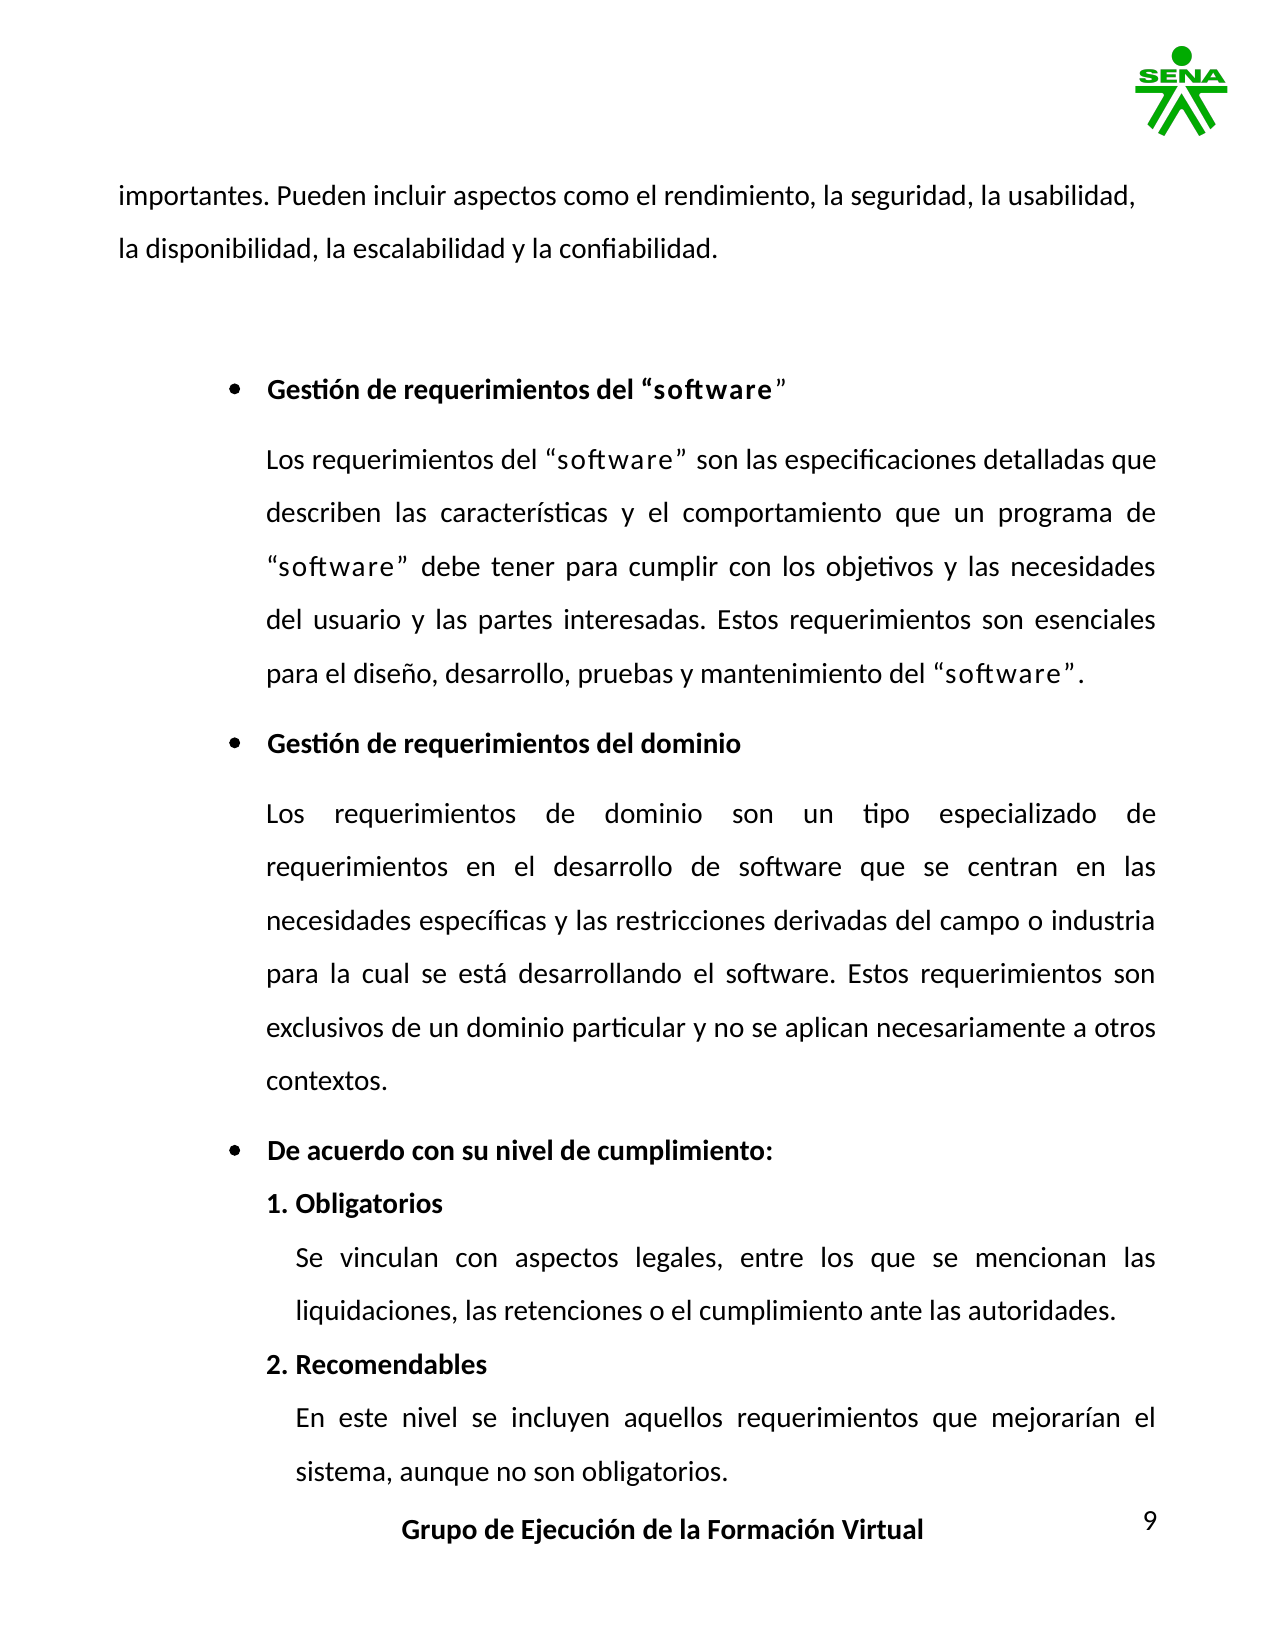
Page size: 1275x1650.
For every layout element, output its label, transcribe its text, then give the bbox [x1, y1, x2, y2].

list Recomendables [266, 1346, 1157, 1382]
list En este nivel se incluyen aquellos requerimientos que mejorarían el sistema, aunque no son obligatorios. [295, 1399, 1157, 1488]
list De acuerdo con su nivel de cumplimiento: [229, 1132, 1157, 1168]
picture [1135, 46, 1228, 136]
list Gestión de requerimientos del dominio [229, 725, 1157, 760]
text Los requerimientos de dominio son un tipo especializado de requerimientos en el desarrollo de software que se centran en las necesidades específicas y las restricciones derivadas del campo o industria para la cual se está desarrollando el software. Estos requerimientos son exclusivos de un dominio particular y no se aplican necesariamente a otros contextos. [266, 795, 1157, 1098]
list Se vinculan con aspectos legales, entre los que se mencionan las liquidaciones, las retenciones o el cumplimiento ante las autoridades. [295, 1239, 1157, 1328]
list Obligatorios [266, 1186, 1157, 1221]
text Los requerimientos del “software” son las especificaciones detalladas que describen las características y el comportamiento que un programa de “software” debe tener para cumplir con los objetivos y las necesidades del usuario y las partes interesadas. Estos requerimientos son esenciales para el diseño, desarrollo, pruebas y mantenimiento del “software”. [266, 441, 1157, 690]
list Gestión de requerimientos del “software” [229, 371, 1157, 406]
